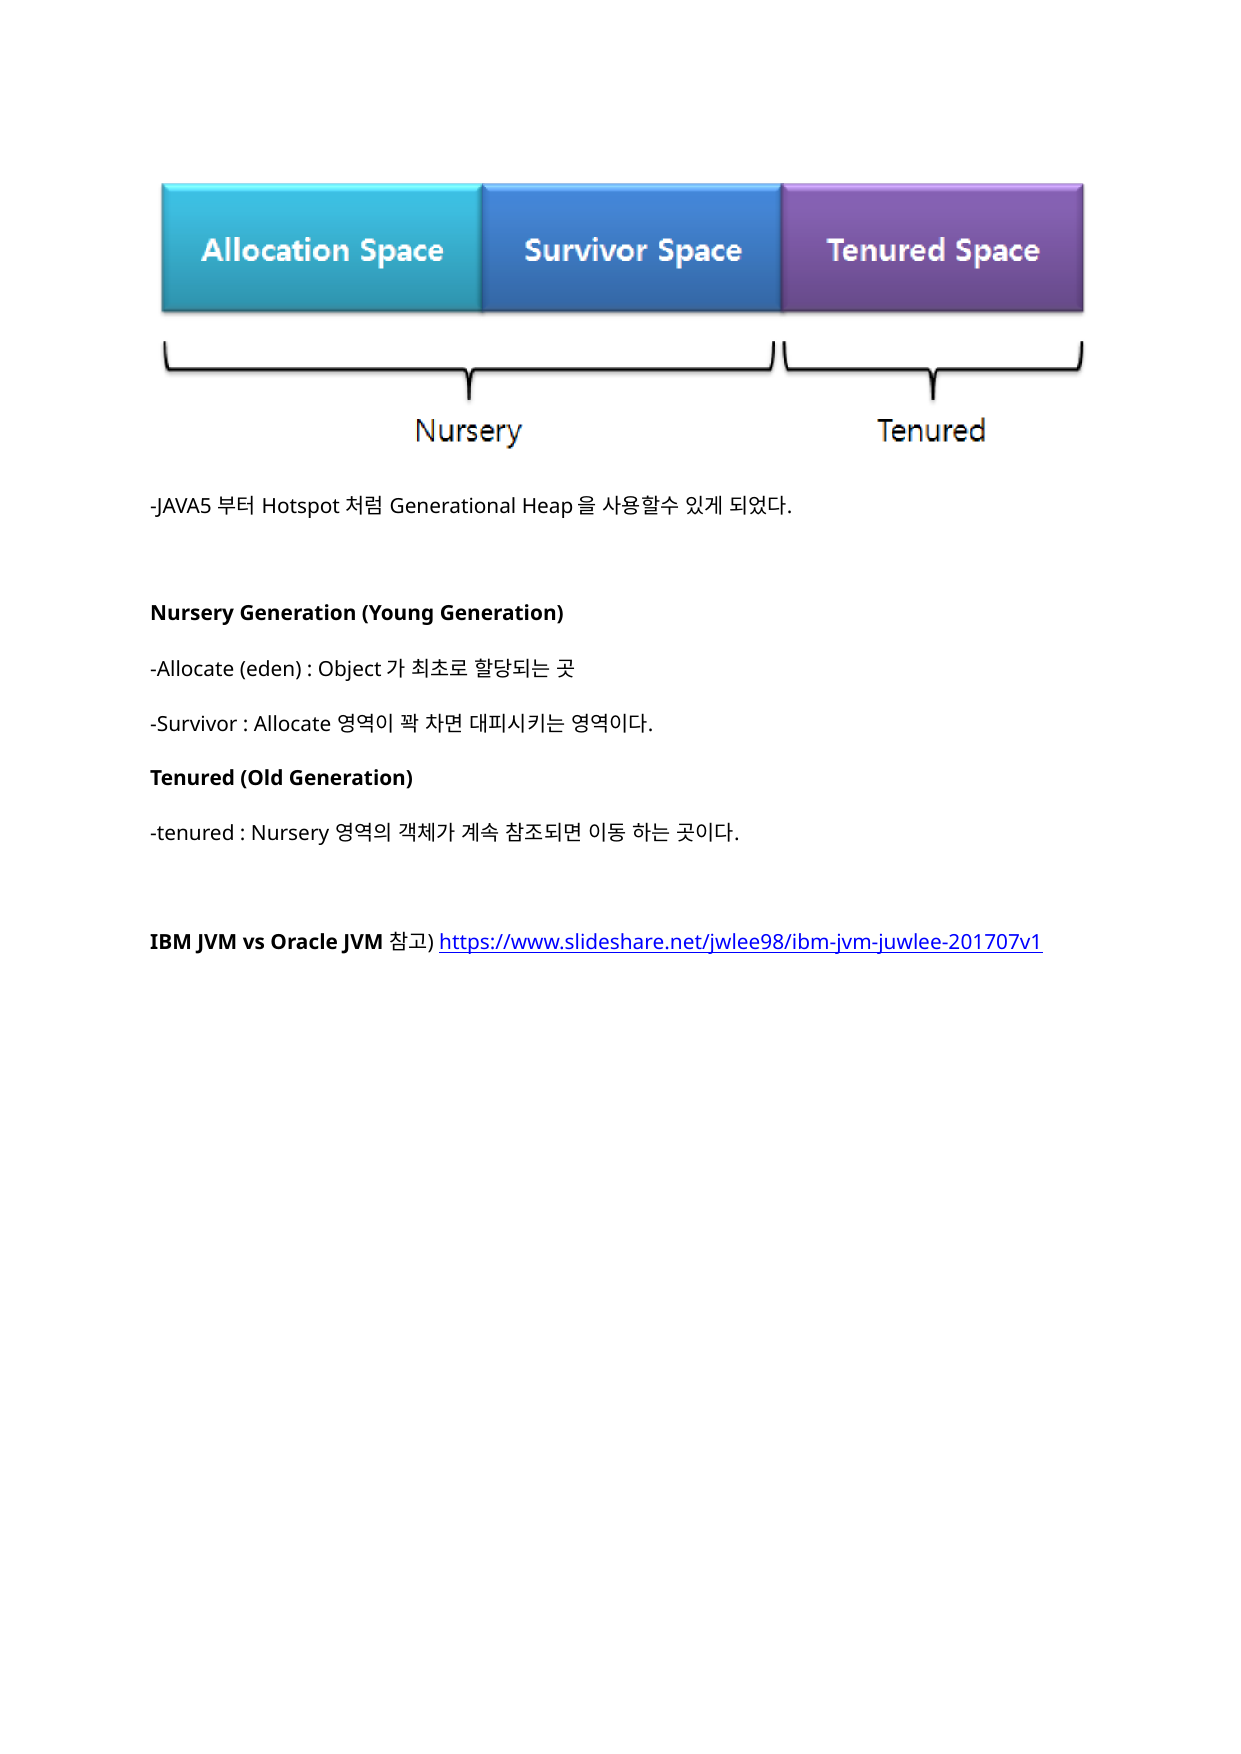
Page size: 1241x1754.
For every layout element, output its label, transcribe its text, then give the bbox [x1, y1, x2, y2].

picture [150, 177, 1091, 465]
text Nursery Generation (Young Generation) [150, 598, 1090, 627]
text -JAVA5 부터 Hotspot 처럼 Generational Heap을 사용할수 있게 되었다. [150, 489, 1090, 520]
text -Survivor : Allocate 영역이 꽉 차면 대피시키는 영역이다. [150, 707, 1090, 738]
text IBM JVM vs Oracle JVM 참고) https://www.slideshare.net/jwlee98/ibm-jvm-juwlee-201707v1 [150, 926, 1090, 956]
text -Allocate (eden) : Object가 최초로 할당되는 곳 [150, 652, 1090, 682]
text Tenured (Old Generation) [150, 763, 1090, 792]
text -tenured : Nursery 영역의 객체가 계속 참조되면 이동 하는 곳이다. [150, 817, 1090, 847]
